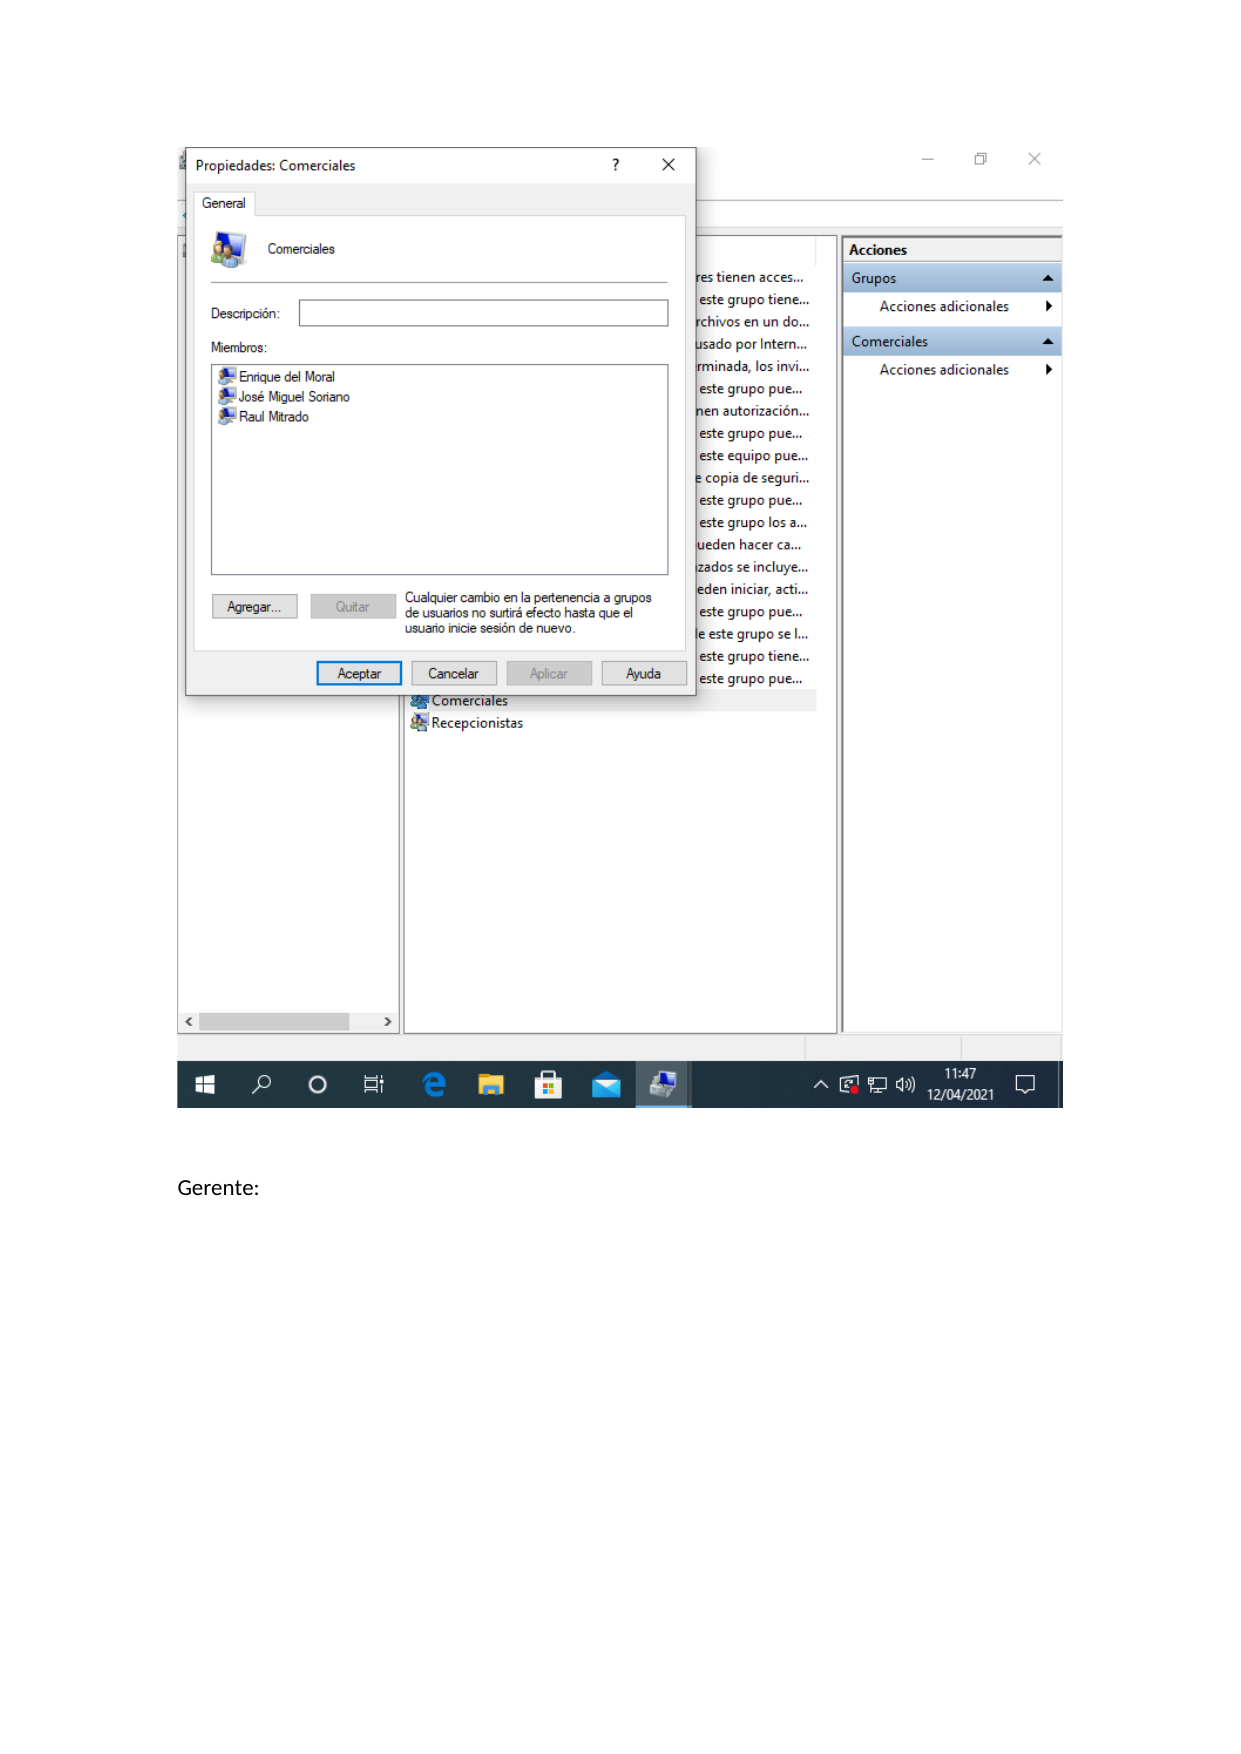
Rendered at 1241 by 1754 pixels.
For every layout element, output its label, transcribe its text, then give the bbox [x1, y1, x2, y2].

picture [177, 147, 1063, 1108]
text Gerente: [177, 1173, 1063, 1201]
